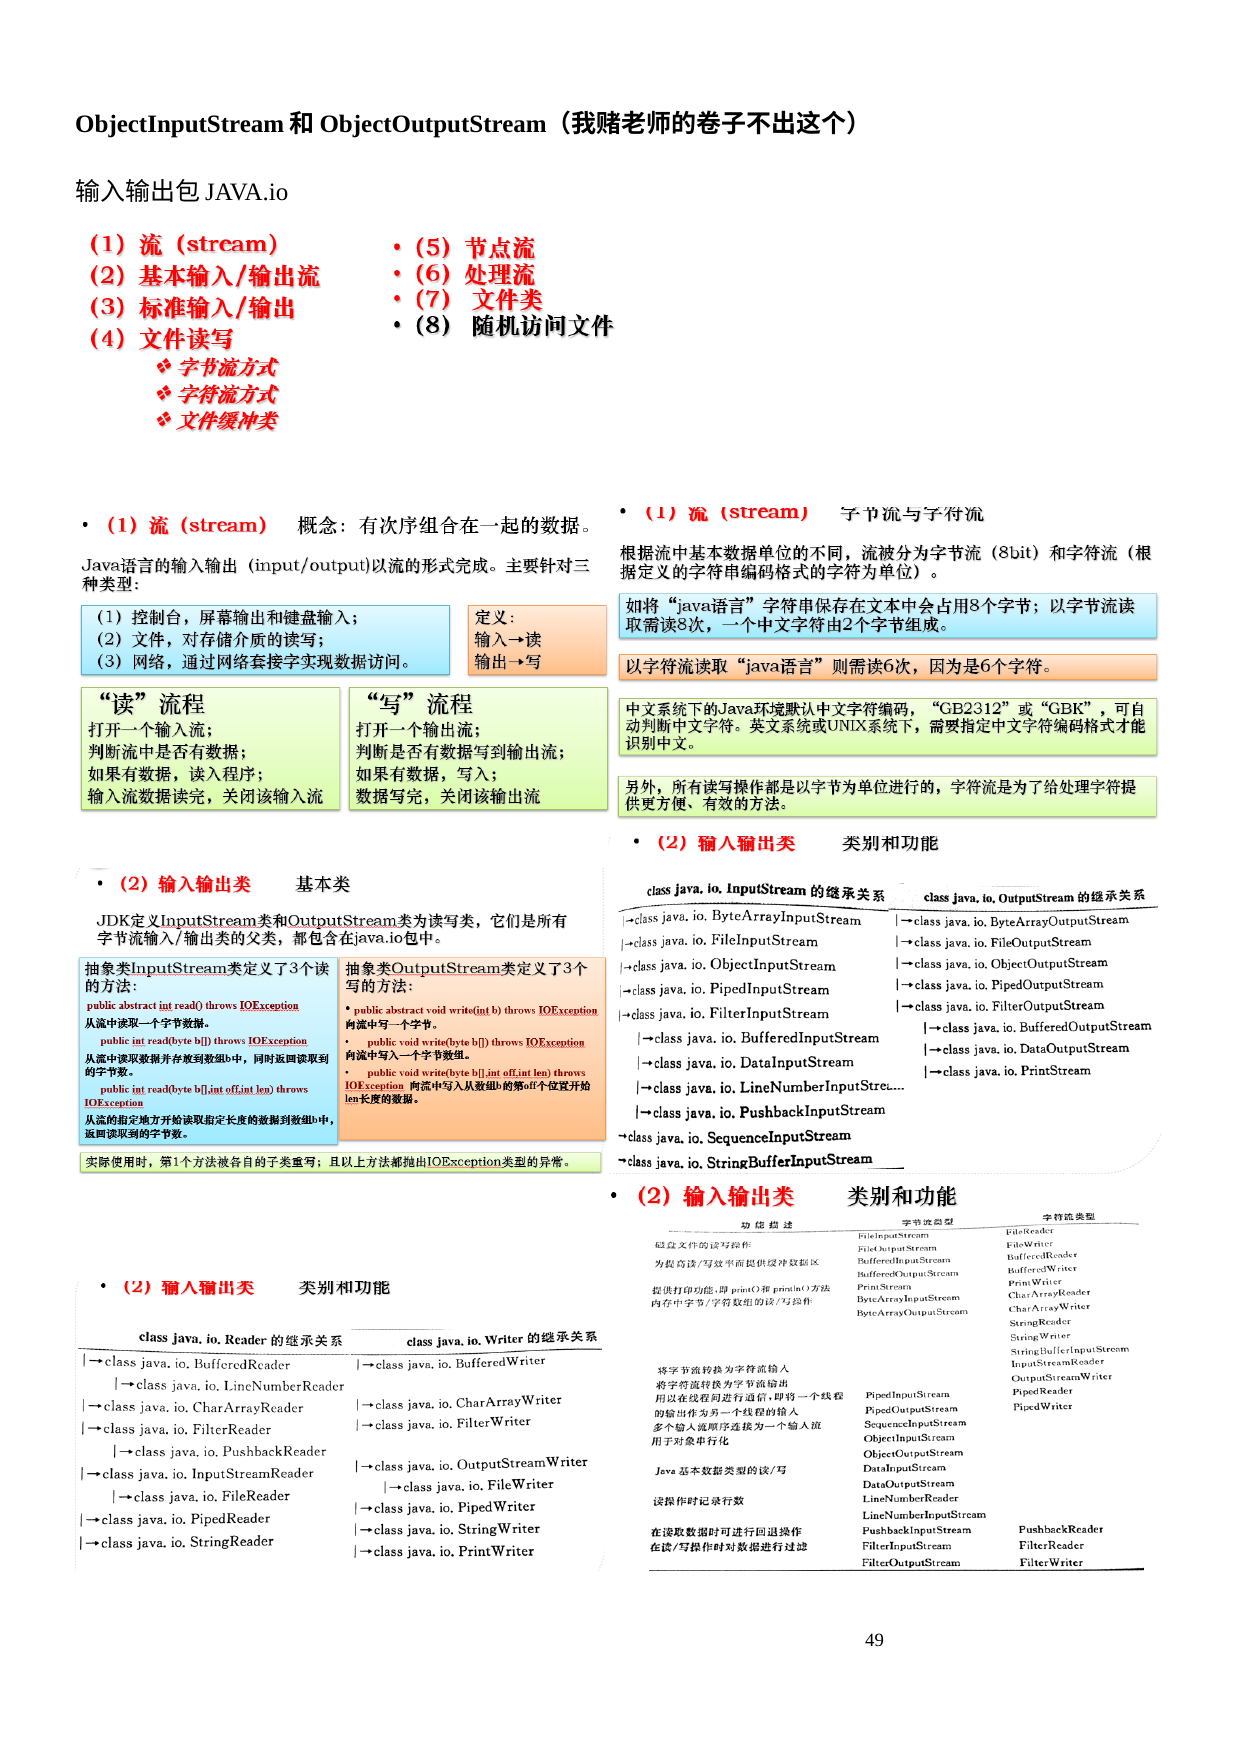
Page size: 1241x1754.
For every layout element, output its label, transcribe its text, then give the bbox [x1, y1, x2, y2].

text 输入输出包JAVA.io [75, 156, 1165, 224]
picture [75, 507, 1163, 823]
text ObjectInputStream和ObjectOutputStream（我赌老师的卷子不出这个） [75, 88, 1165, 156]
picture [75, 223, 623, 440]
picture [75, 836, 1162, 1174]
picture [75, 1186, 1154, 1571]
